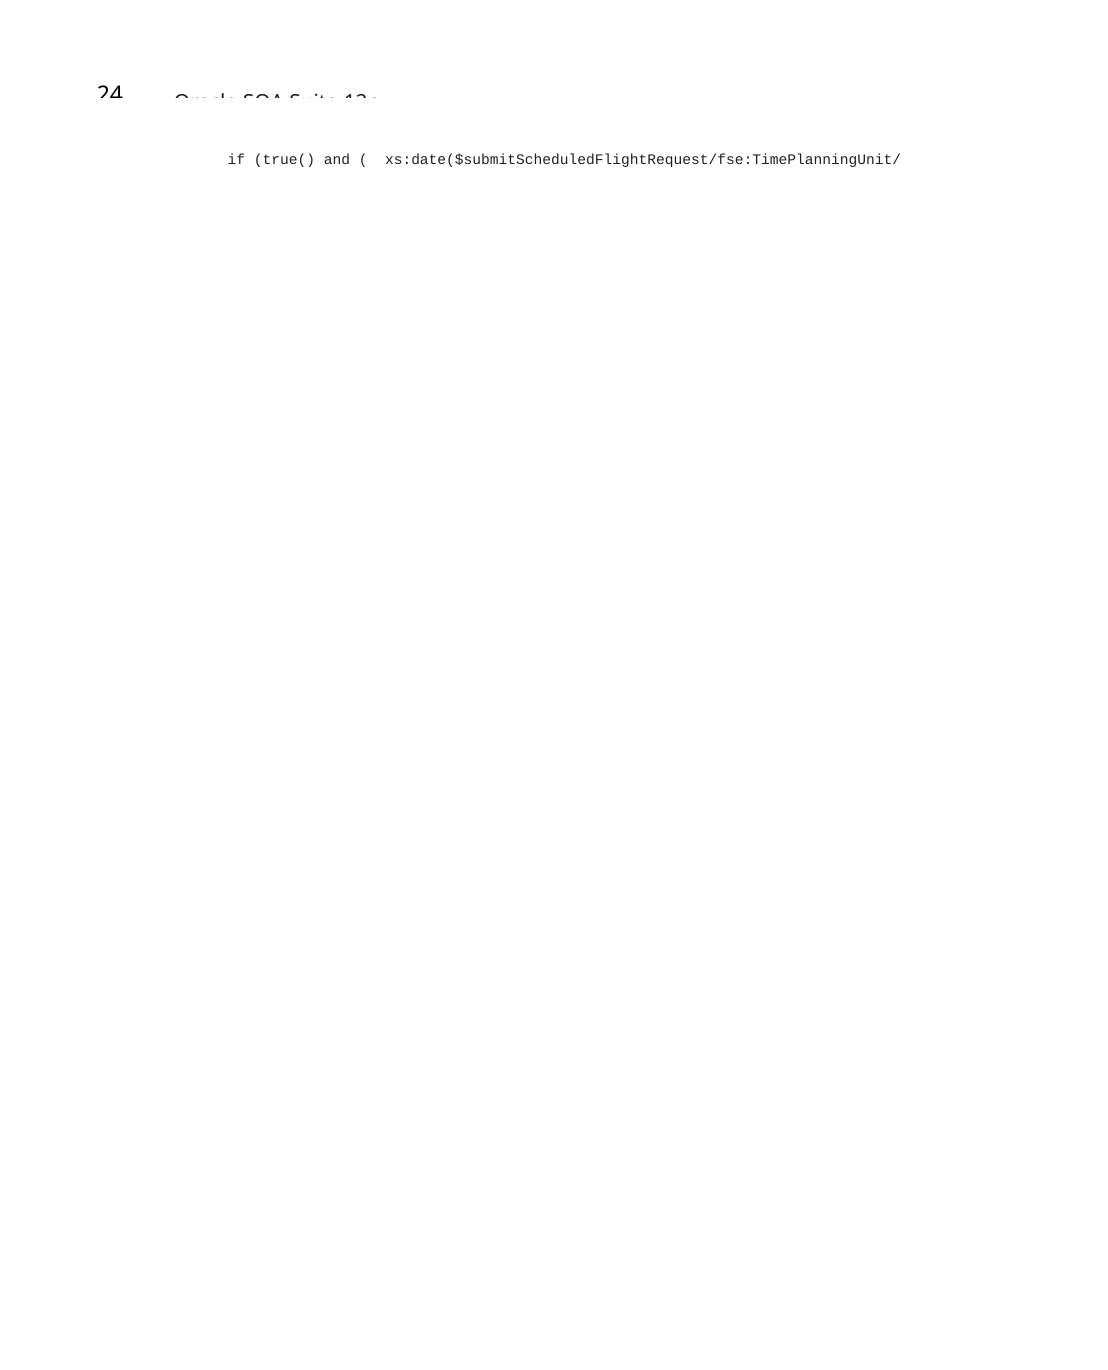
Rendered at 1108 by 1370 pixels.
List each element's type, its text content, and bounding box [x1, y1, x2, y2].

text if (true() and ( xs:date($submitScheduledFlightRequest/fse:TimePlanningUnit/ [227, 152, 1107, 169]
